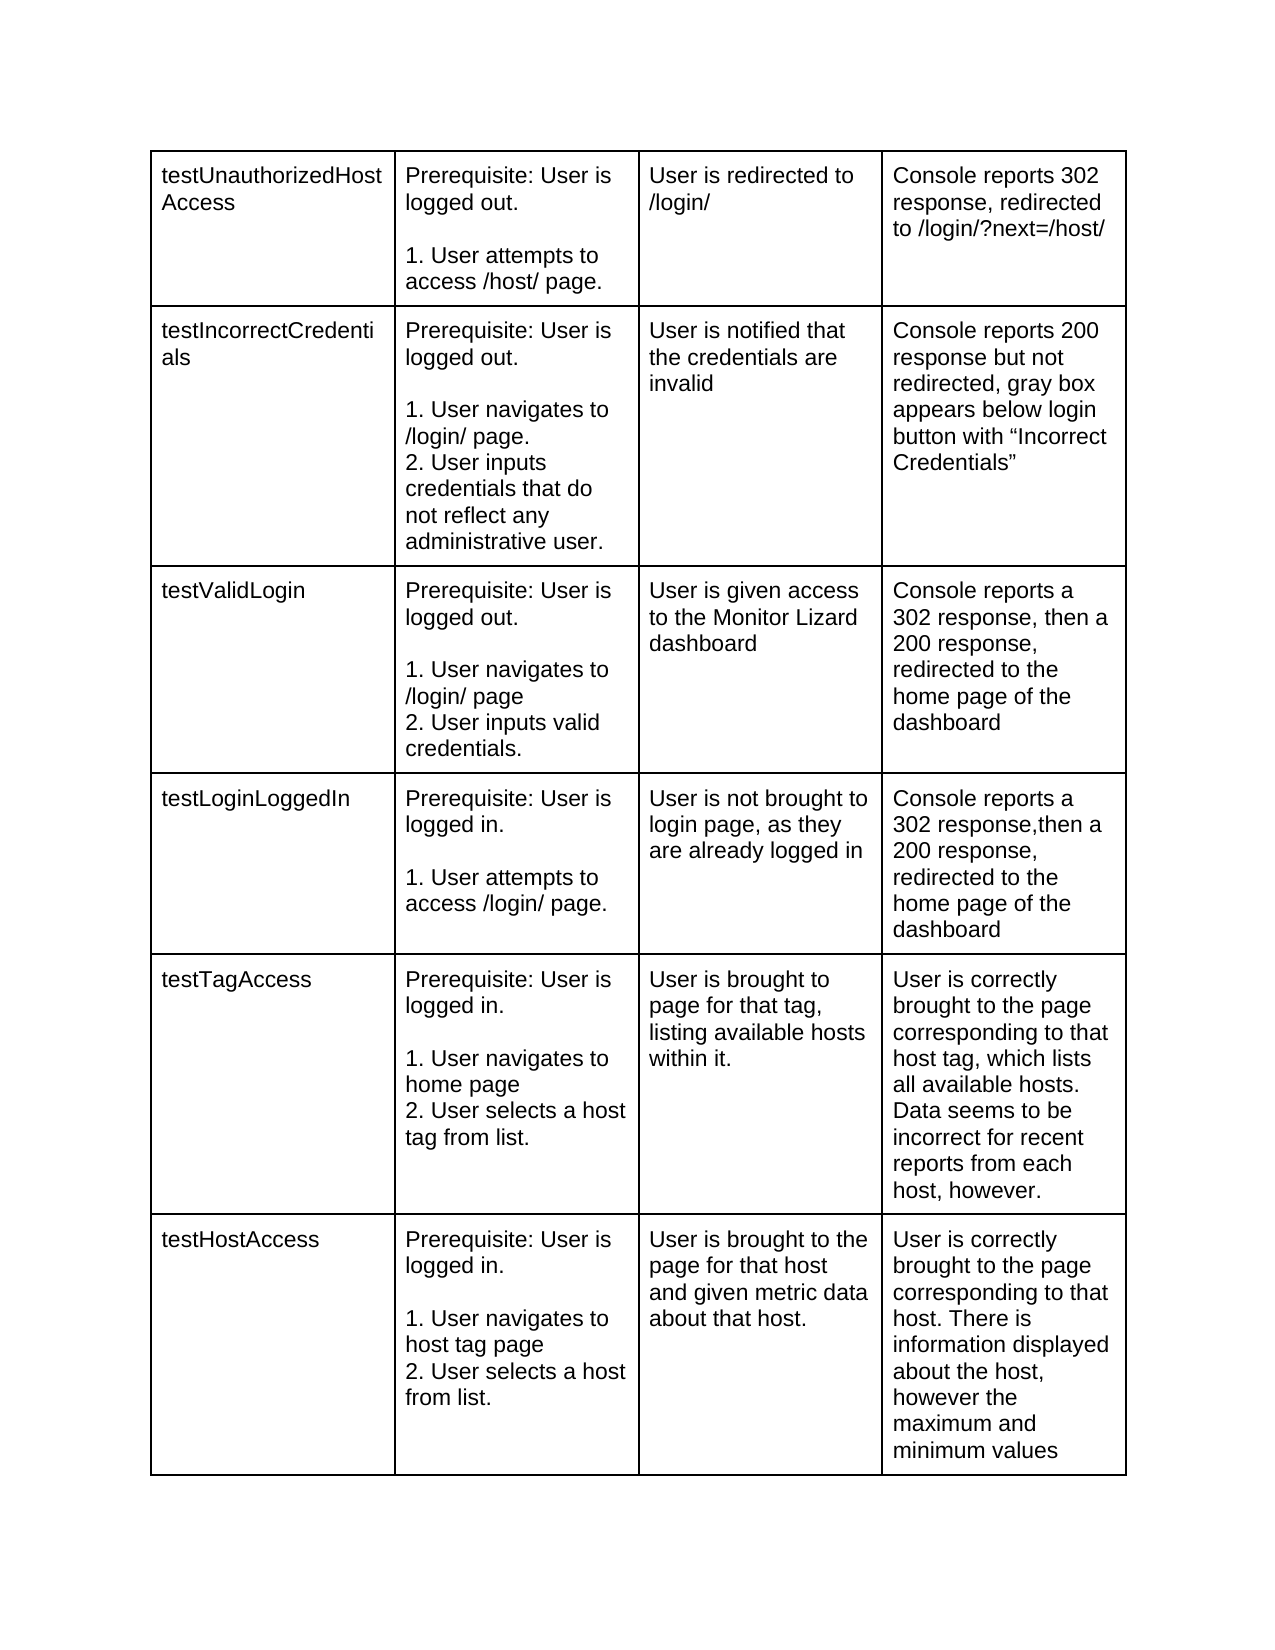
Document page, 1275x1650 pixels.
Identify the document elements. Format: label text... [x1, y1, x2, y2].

table_cell User is given access to the Monitor Lizard dashboard [640, 567, 881, 772]
table_cell Console reports a 302 response, then a 200 response, redirected to the home page of the dashboard [883, 567, 1125, 772]
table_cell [640, 152, 881, 305]
table_cell User is not brought to login page, as they are already logged in [640, 774, 881, 953]
table_cell Console reports 200 response but not redirected, gray box appears below login button with “Incorrect Credentials” [883, 307, 1125, 565]
table_cell Prerequisite: User is logged out. 1. User navigates to /login/ page. 2. User inputs credentials that do not reflect any administrative user. [396, 307, 638, 565]
table_cell User is correctly brought to the page corresponding to that host tag, which lists all available hosts. Data seems to be incorrect for recent reports from each host, however. [883, 955, 1125, 1213]
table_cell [640, 1215, 881, 1473]
table_cell testLoginLoggedIn [152, 774, 394, 953]
table_cell Console reports 302 response, redirected to /login/?next=/host/ [883, 152, 1125, 305]
table_cell Prerequisite: User is logged in. 1. User navigates to home page 2. User selects a host tag from list. [396, 955, 638, 1213]
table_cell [883, 1215, 1125, 1473]
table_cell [396, 1215, 638, 1473]
table_cell User is brought to page for that tag, listing available hosts within it. [640, 955, 881, 1213]
table_cell Console reports a 302 response,then a 200 response, redirected to the home page of the dashboard [883, 774, 1125, 953]
table_cell testTagAccess [152, 955, 394, 1213]
table_cell testHostAccess [152, 1215, 394, 1473]
table_cell Prerequisite: User is logged in. 1. User attempts to access /login/ page. [396, 774, 638, 953]
table_cell testIncorrectCredentials [152, 307, 394, 565]
table_cell testUnauthorizedHostAccess [152, 152, 394, 305]
table_cell Prerequisite: User is logged out. 1. User attempts to access /host/ page. [396, 152, 638, 305]
table_cell Prerequisite: User is logged out. 1. User navigates to /login/ page 2. User inputs valid credentials. [396, 567, 638, 772]
table_cell testValidLogin [152, 567, 394, 772]
table_cell User is notified that the credentials are invalid [640, 307, 881, 565]
